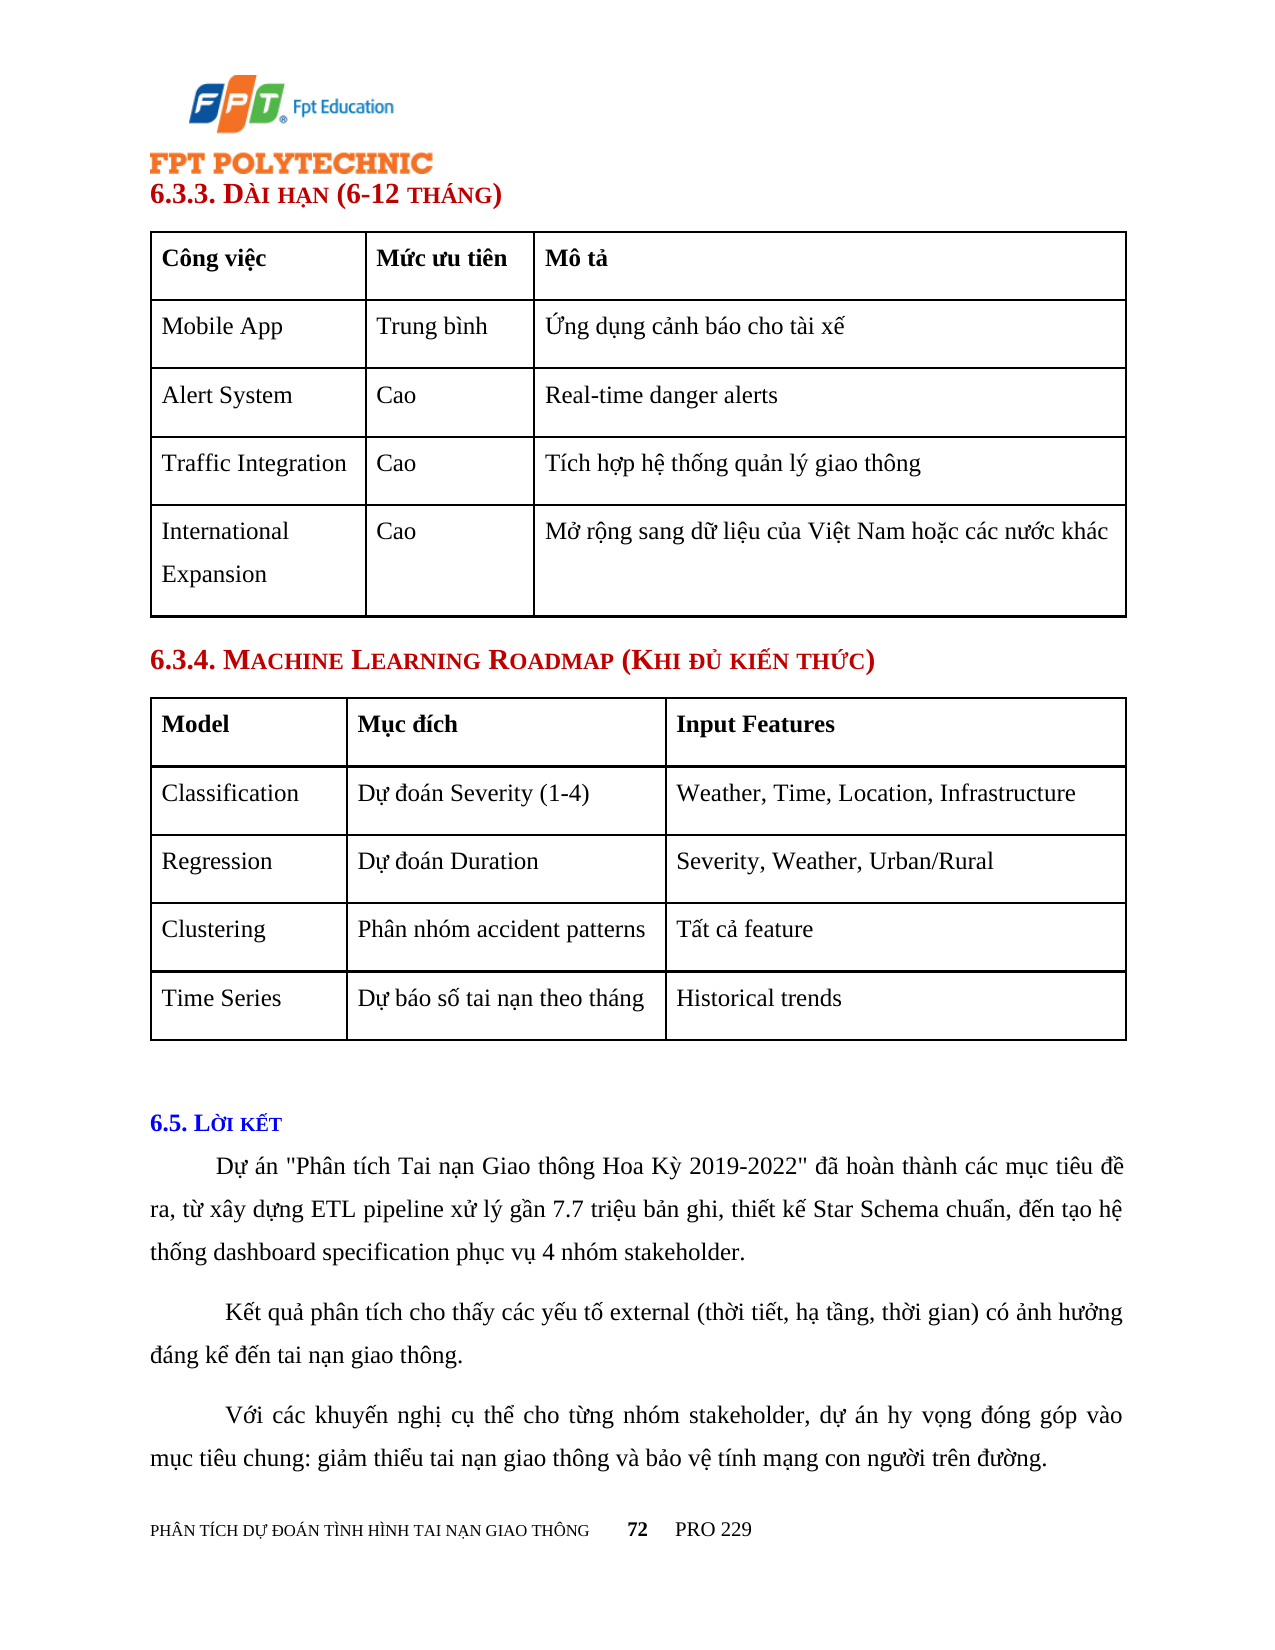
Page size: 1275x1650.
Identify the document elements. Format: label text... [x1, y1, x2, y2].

table_cell Mobile App [152, 301, 365, 367]
table_cell Weather, Time, Location, Infrastructure [667, 768, 1125, 834]
table_cell Severity, Weather, Urban/Rural [667, 836, 1125, 902]
table_cell Mở rộng sang dữ liệu của Việt Nam hoặc các nước khác [535, 506, 1125, 615]
table_cell Historical trends [667, 973, 1125, 1039]
table_header Công việc [152, 233, 365, 299]
table_cell Time Series [152, 973, 346, 1039]
table_header Mô tả [535, 233, 1125, 299]
table_cell Tích hợp hệ thống quản lý giao thông [535, 438, 1125, 504]
table_cell Dự đoán Duration [348, 836, 665, 902]
text Với các khuyến nghị cụ thể cho từng nhóm stakeholder, dự án hy vọng đóng góp vào mục tiêu chung: giảm thiểu tai nạn giao thông và bảo vệ tính mạng con người trên đường. [150, 1400, 1125, 1472]
picture [150, 75, 436, 174]
table_cell Ứng dụng cảnh báo cho tài xế [535, 301, 1125, 367]
text Dự án "Phân tích Tai nạn Giao thông Hoa Kỳ 2019-2022" đã hoàn thành các mục tiêu đề ra, từ xây dựng ETL pipeline xử lý gần 7.7 triệu bản ghi, thiết kế Star Schema chuẩn, đến tạo hệ thống dashboard specification phục vụ 4 nhóm stakeholder. [150, 1151, 1125, 1266]
table_cell Cao [367, 506, 533, 615]
table_header Input Features [667, 699, 1125, 765]
subtitle 6.5. Lời kết [150, 1108, 1125, 1136]
table_cell International Expansion [152, 506, 365, 615]
table_cell Dự báo số tai nạn theo tháng [348, 973, 665, 1039]
table_header Mức ưu tiên [367, 233, 533, 299]
table_cell Classification [152, 768, 346, 834]
table_cell Clustering [152, 904, 346, 970]
table_cell Alert System [152, 369, 365, 436]
text Kết quả phân tích cho thấy các yếu tố external (thời tiết, hạ tầng, thời gian) có ảnh hưởng đáng kể đến tai nạn giao thông. [150, 1297, 1125, 1369]
subtitle 6.3.3. Dài hạn (6-12 tháng) [150, 176, 1125, 210]
table_cell Phân nhóm accident patterns [348, 904, 665, 970]
table_cell Tất cả feature [667, 904, 1125, 970]
table_cell Cao [367, 369, 533, 436]
table_header Mục đích [348, 699, 665, 765]
table_cell Cao [367, 438, 533, 504]
table_cell Regression [152, 836, 346, 902]
subtitle 6.3.4. Machine Learning Roadmap (Khi đủ kiến thức) [150, 642, 1125, 676]
table_cell Real-time danger alerts [535, 369, 1125, 436]
table_cell Traffic Integration [152, 438, 365, 504]
table_header Model [152, 699, 346, 765]
table_cell Dự đoán Severity (1-4) [348, 768, 665, 834]
table_cell Trung bình [367, 301, 533, 367]
